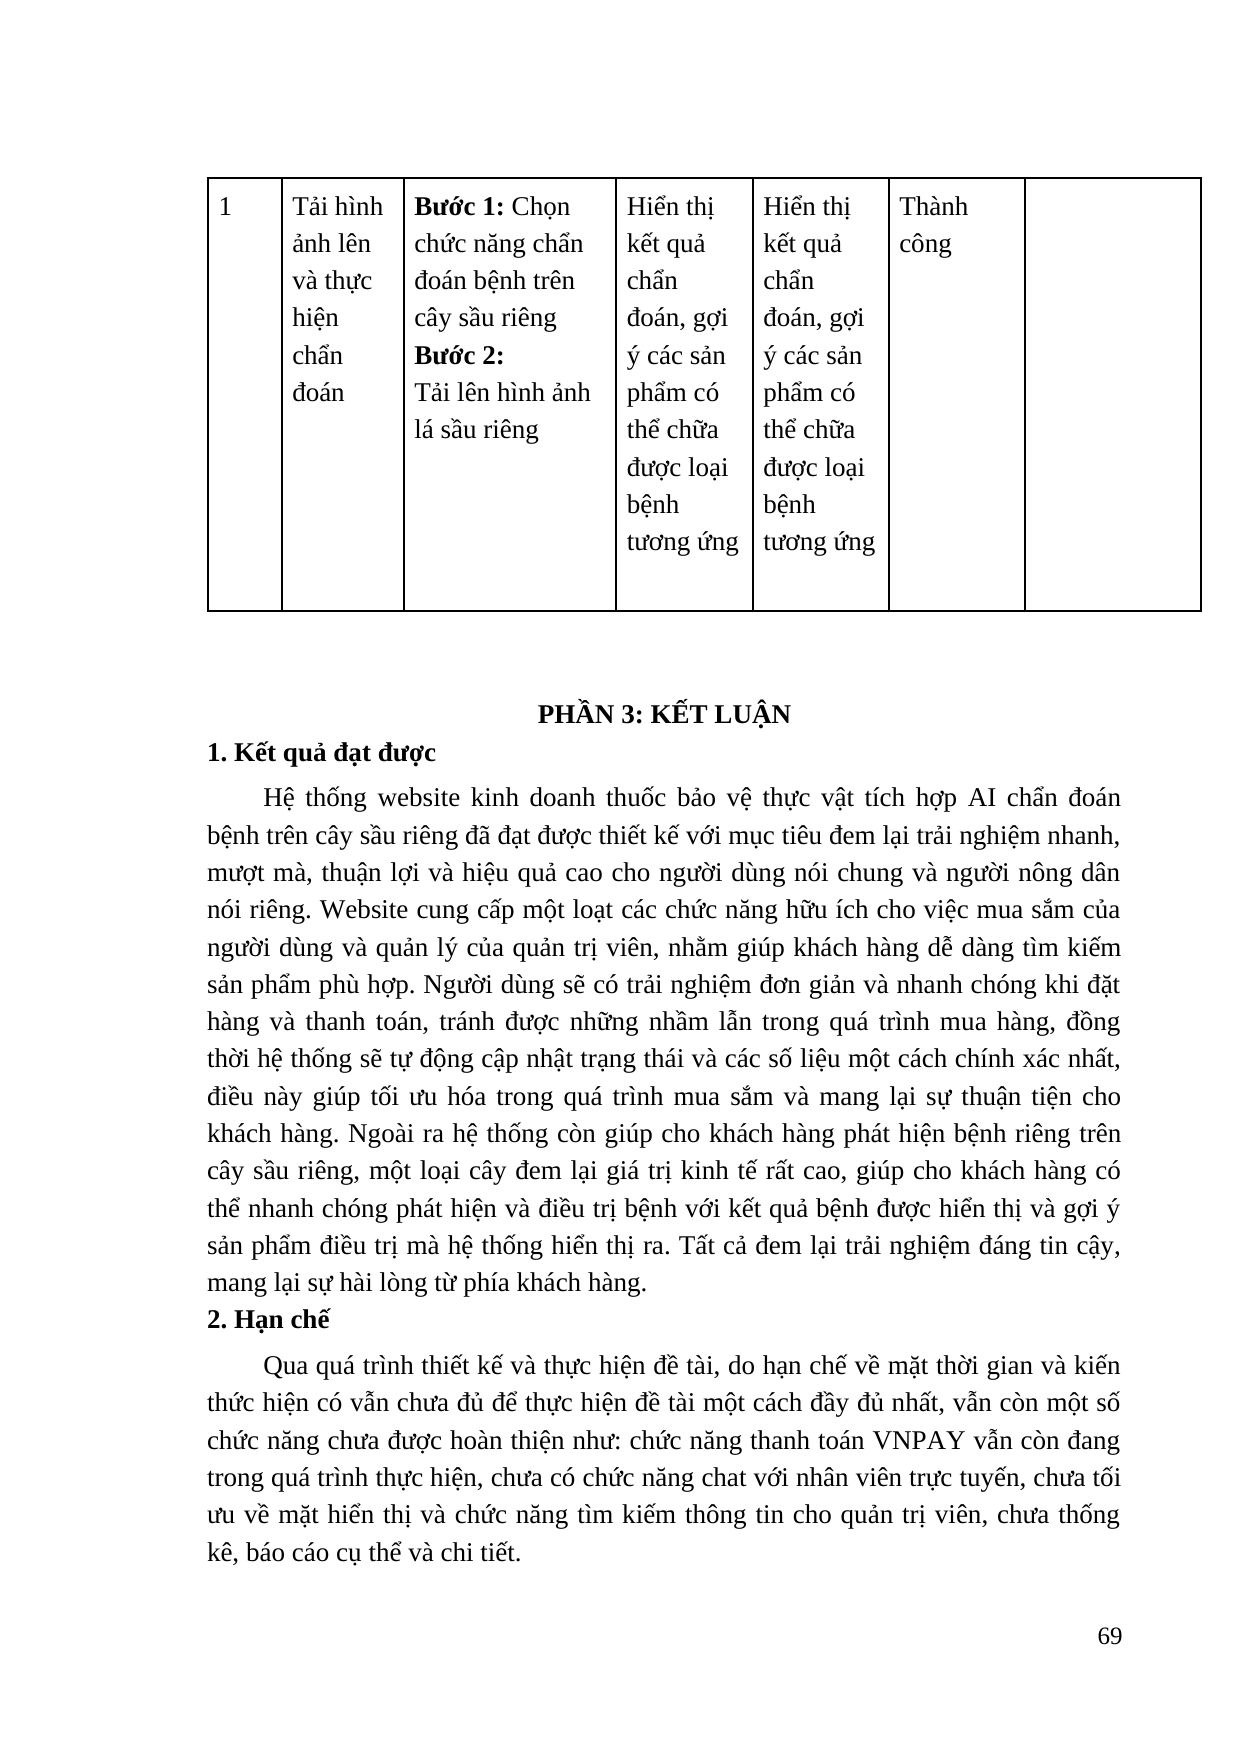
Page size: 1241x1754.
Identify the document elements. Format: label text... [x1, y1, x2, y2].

table_cell Bước 1: Chọn chức năng chẩn đoán bệnh trên cây sầu riêng Bước 2: Tải lên hình ảnh lá sầu riêng [405, 179, 615, 610]
text 1. Kết quả đạt được [207, 736, 1122, 767]
table_cell Thành công [890, 179, 1024, 610]
text PHẦN 3: KẾT LUẬN [207, 698, 1122, 730]
table_cell [1026, 179, 1200, 610]
table_cell Hiển thị kết quả chẩn đoán, gợi ý các sản phẩm có thể chữa được loại bệnh tương ứng [754, 179, 888, 610]
table_cell 1 [209, 179, 281, 610]
table_cell Tải hình ảnh lên và thực hiện chẩn đoán [283, 179, 403, 610]
text Qua quá trình thiết kế và thực hiện đề tài, do hạn chế về mặt thời gian và kiến thức hiện có vẫn chưa đủ để thực hiện đề tài một cách đầy đủ nhất, vẫn còn một số chức năng chưa được hoàn thiện như: chức năng thanh toán VNPAY vẫn còn đang trong quá trình thực hiện, chưa có chức năng chat với nhân viên trực tuyến, chưa tối ưu về mặt hiển thị và chức năng tìm kiếm thông tin cho quản trị viên, chưa thống kê, báo cáo cụ thể và chi tiết. [207, 1349, 1122, 1567]
text Hệ thống website kinh doanh thuốc bảo vệ thực vật tích hợp AI chẩn đoán bệnh trên cây sầu riêng đã đạt được thiết kế với mục tiêu đem lại trải nghiệm nhanh, mượt mà, thuận lợi và hiệu quả cao cho người dùng nói chung và người nông dân nói riêng. Website cung cấp một loạt các chức năng hữu ích cho việc mua sắm của người dùng và quản lý của quản trị viên, nhằm giúp khách hàng dễ dàng tìm kiếm sản phẩm phù hợp. Người dùng sẽ có trải nghiệm đơn giản và nhanh chóng khi đặt hàng và thanh toán, tránh được những nhầm lẫn trong quá trình mua hàng, đồng thời hệ thống sẽ tự động cập nhật trạng thái và các số liệu một cách chính xác nhất, điều này giúp tối ưu hóa trong quá trình mua sắm và mang lại sự thuận tiện cho khách hàng. Ngoài ra hệ thống còn giúp cho khách hàng phát hiện bệnh riêng trên cây sầu riêng, một loại cây đem lại giá trị kinh tế rất cao, giúp cho khách hàng có thể nhanh chóng phát hiện và điều trị bệnh với kết quả bệnh được hiển thị và gợi ý sản phẩm điều trị mà hệ thống hiển thị ra. Tất cả đem lại trải nghiệm đáng tin cậy, mang lại sự hài lòng từ phía khách hàng. [207, 781, 1122, 1297]
table_cell Hiển thị kết quả chẩn đoán, gợi ý các sản phẩm có thể chữa được loại bệnh tương ứng [617, 179, 752, 610]
text 2. Hạn chế [207, 1303, 1122, 1335]
